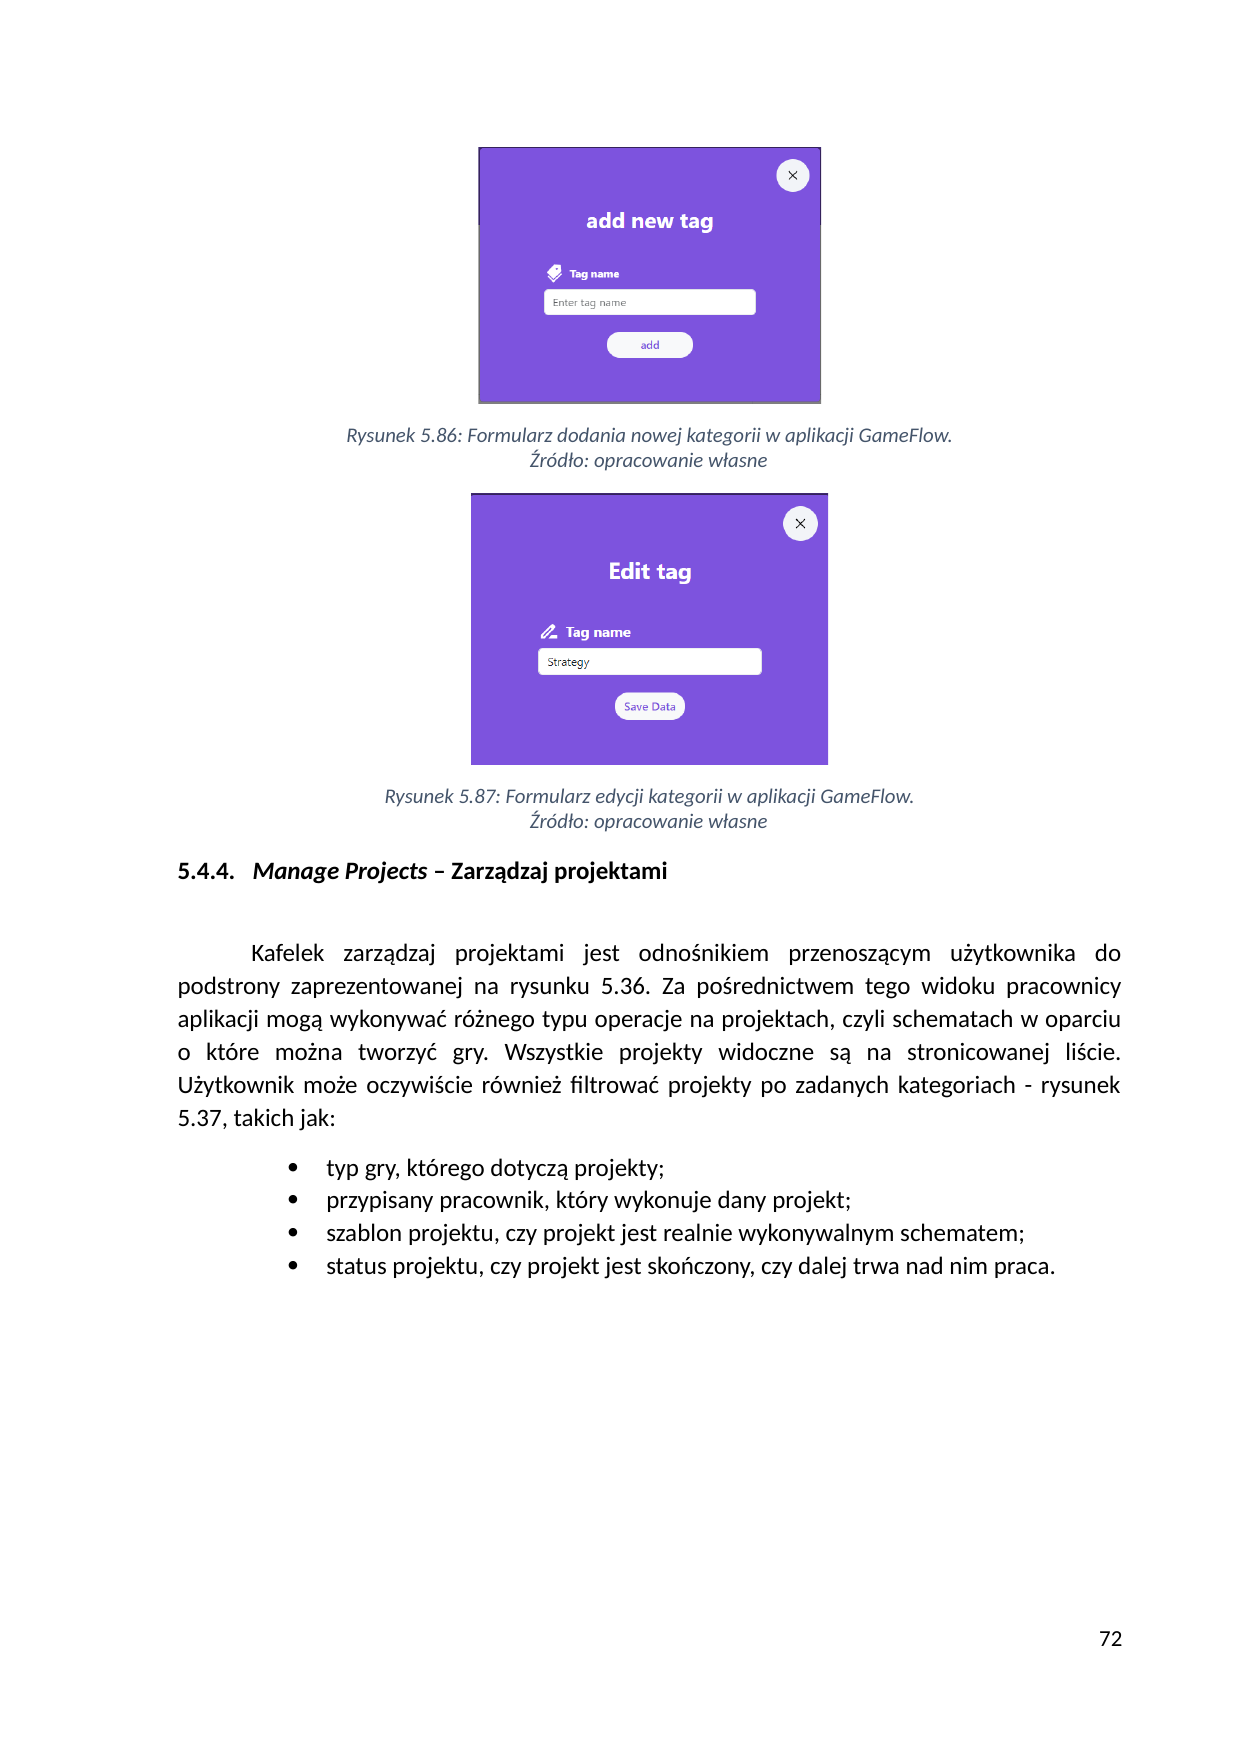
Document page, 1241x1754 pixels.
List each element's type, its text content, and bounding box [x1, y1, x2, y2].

picture [471, 493, 829, 765]
text Źródło: opracowanie własne [177, 447, 1122, 473]
subtitle Manage Projects – Zarządzaj projektami [177, 855, 1122, 886]
list status projektu, czy projekt jest skończony, czy dalej trwa nad nim praca. [288, 1250, 1122, 1281]
picture [478, 147, 822, 404]
text Kafelek zarządzaj projektami jest odnośnikiem przenoszącym użytkownika do podstrony zaprezentowanej na rysunku 5.36. Za pośrednictwem tego widoku pracownicy aplikacji mogą wykonywać różnego typu operacje na projektach, czyli schematach w oparciu o które można tworzyć gry. Wszystkie projekty widoczne są na stronicowanej liście. Użytkownik może oczywiście również filtrować projekty po zadanych kategoriach - rysunek 5.37, takich jak: [177, 937, 1122, 1133]
text Źródło: opracowanie własne [177, 809, 1122, 834]
list typ gry, którego dotyczą projekty; [288, 1152, 1122, 1182]
list przypisany pracownik, który wykonuje dany projekt; [288, 1184, 1122, 1215]
list szablon projektu, czy projekt jest realnie wykonywalnym schematem; [288, 1217, 1122, 1248]
